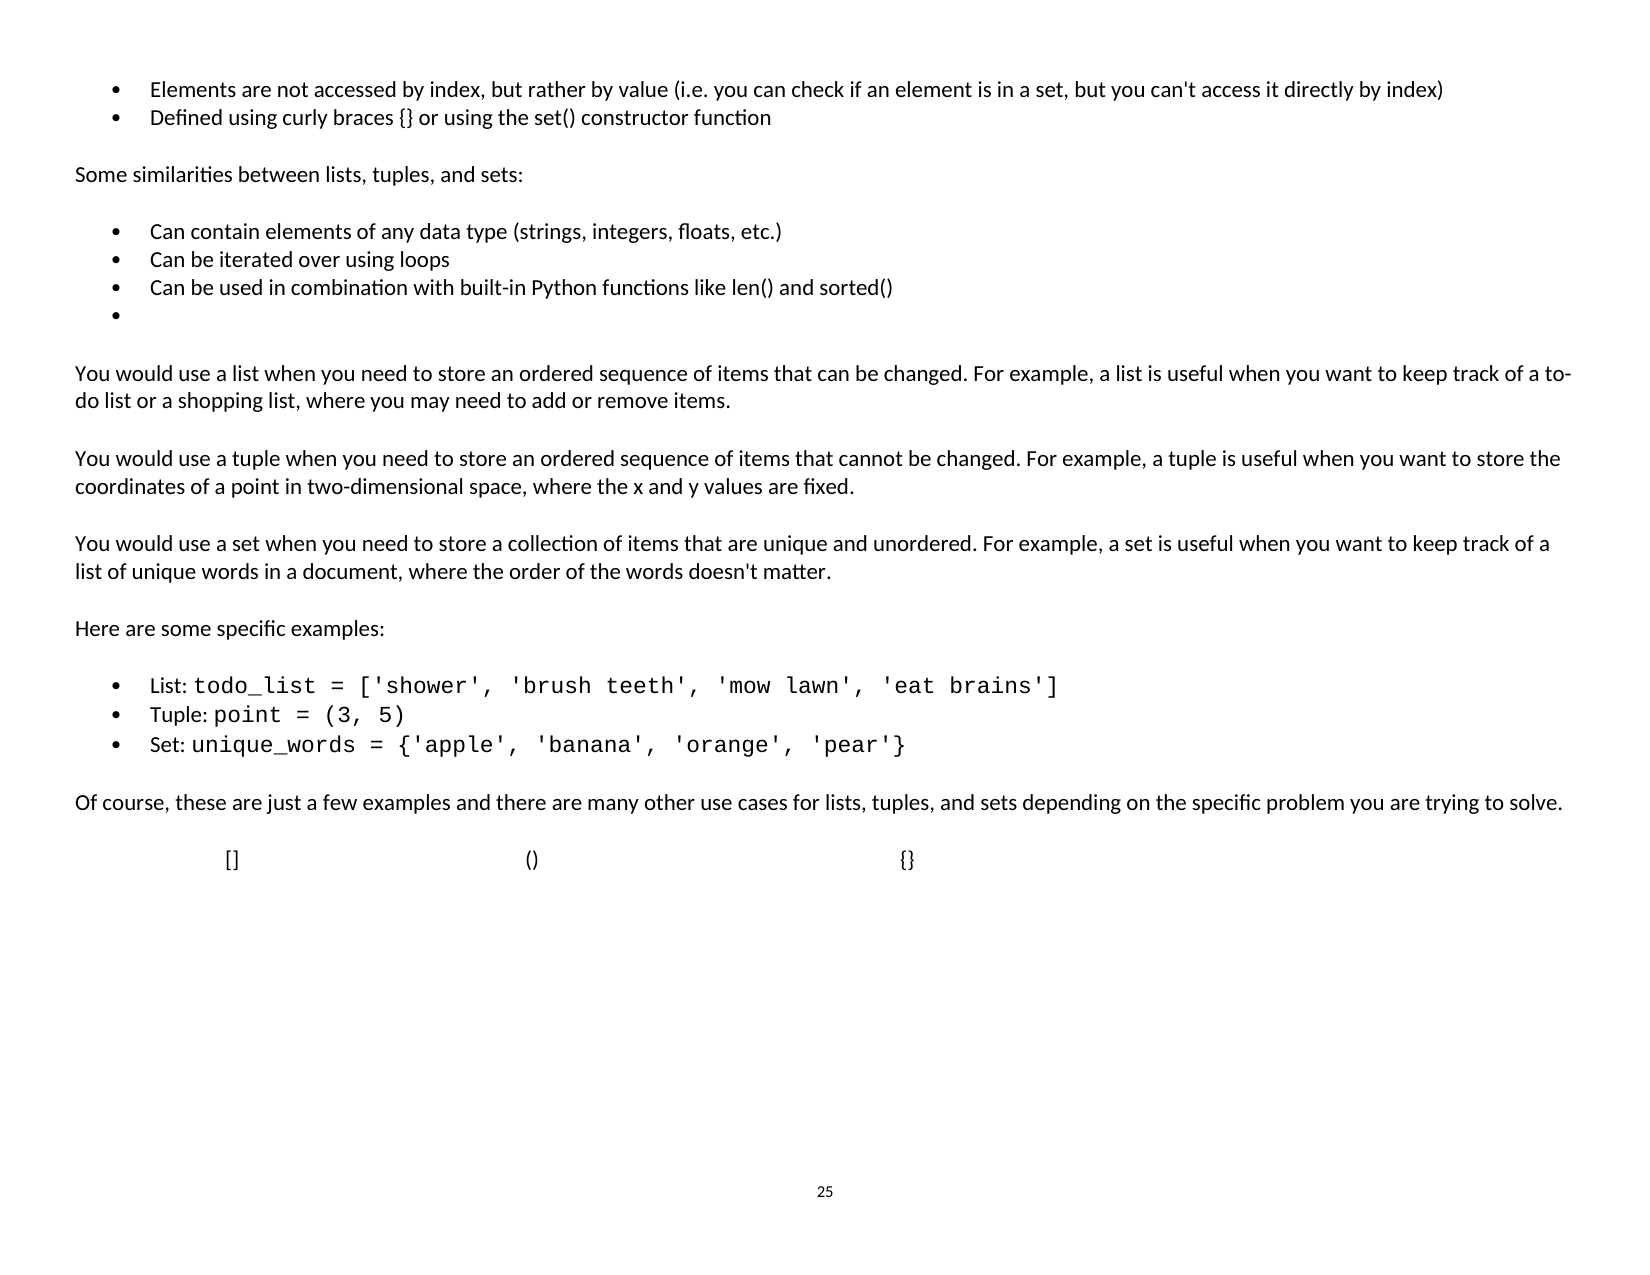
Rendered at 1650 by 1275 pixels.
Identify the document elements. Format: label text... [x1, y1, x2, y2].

text You would use a tuple when you need to store an ordered sequence of items that cannot be changed. For example, a tuple is useful when you want to store the coordinates of a point in two-dimensional space, where the x and y values are fixed. [75, 444, 1575, 500]
list Can be iterated over using loops [112, 245, 1575, 273]
text You would use a list when you need to store an ordered sequence of items that can be changed. For example, a list is useful when you want to keep track of a to-do list or a shopping list, where you may need to add or remove items. [75, 359, 1575, 415]
text Here are some specific examples: [75, 614, 1575, 642]
list List: todo_list = ['shower', 'brush teeth', 'mow lawn', 'eat brains'] [112, 671, 1575, 701]
text You would use a set when you need to store a collection of items that are unique and unordered. For example, a set is useful when you want to keep track of a list of unique words in a document, where the order of the words doesn't matter. [75, 529, 1575, 585]
list Can be used in combination with built-in Python functions like len() and sorted() [112, 273, 1575, 301]
list Defined using curly braces {} or using the set() constructor function [112, 103, 1575, 131]
list Set: unique_words = {'apple', 'banana', 'orange', 'pear'} [112, 730, 1575, 759]
text Some similarities between lists, tuples, and sets: [75, 160, 1575, 188]
text Of course, these are just a few examples and there are many other use cases for lists, tuples, and sets depending on the specific problem you are trying to solve. [75, 788, 1575, 816]
list Elements are not accessed by index, but rather by value (i.e. you can check if an element is in a set, but you can't access it directly by index) [112, 75, 1575, 103]
list Tuple: point = (3, 5) [112, 701, 1575, 730]
text [] () {} [75, 845, 1575, 873]
list Can contain elements of any data type (strings, integers, floats, etc.) [112, 217, 1575, 245]
